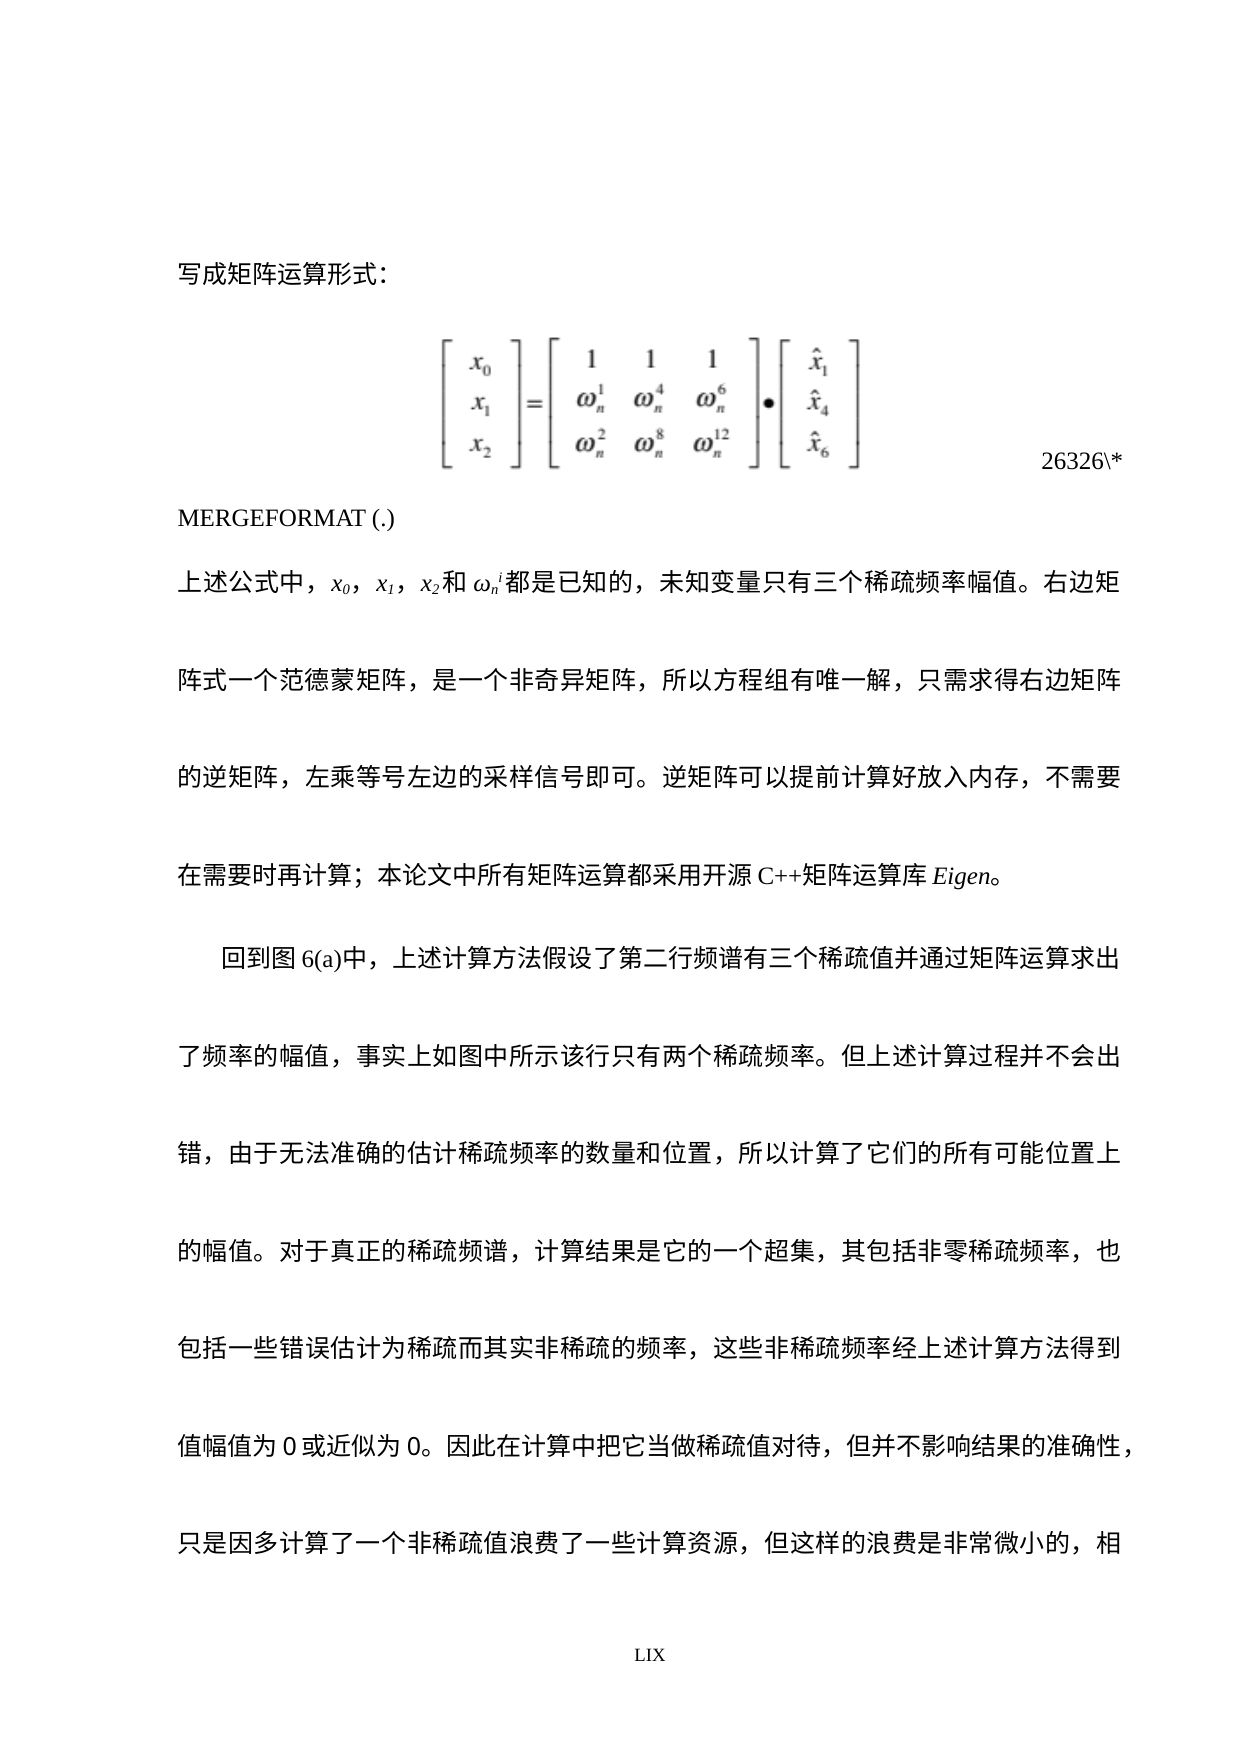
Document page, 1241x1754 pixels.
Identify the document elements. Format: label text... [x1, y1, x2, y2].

text 上述公式中，x0，x1，x2和ωni都是已知的，未知变量只有三个稀疏频率幅值。右边矩阵式一个范德蒙矩阵，是一个非奇异矩阵，所以方程组有唯一解，只需求得右边矩阵的逆矩阵，左乘等号左边的采样信号即可。逆矩阵可以提前计算好放入内存，不需要在需要时再计算；本论文中所有矩阵运算都采用开源C++矩阵运算库Eigen。 [177, 548, 1122, 906]
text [177, 924, 1122, 1574]
text 写成矩阵运算形式： [177, 240, 1122, 305]
